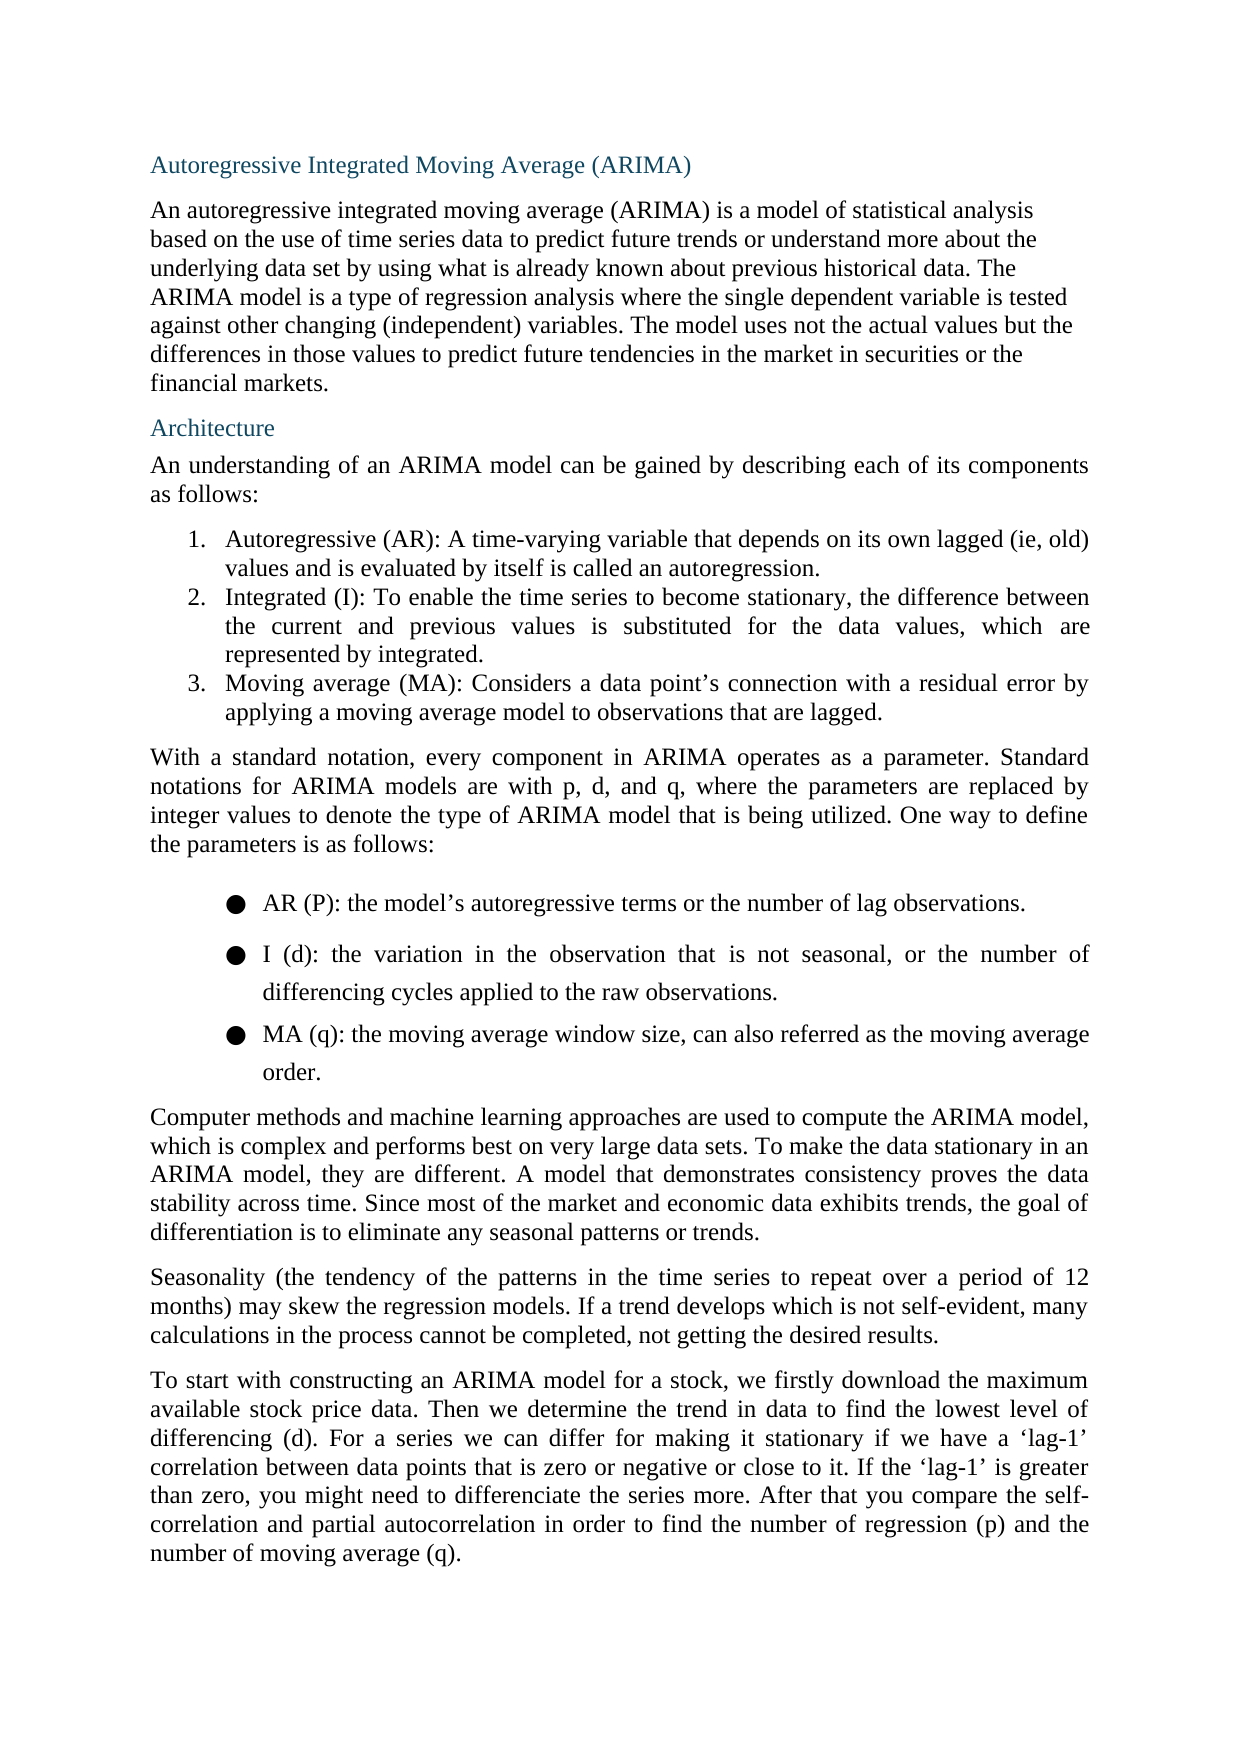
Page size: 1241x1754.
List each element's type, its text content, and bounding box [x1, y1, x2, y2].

subtitle Autoregressive Integrated Moving Average (ARIMA) [150, 150, 1090, 179]
text Seasonality (the tendency of the patterns in the time series to repeat over a period of 12 months) may skew the regression models. If a trend develops which is not self-evident, many calculations in the process cannot be completed, not getting the desired results. [150, 1262, 1090, 1349]
list AR (P): the model’s autoregressive terms or the number of lag observations. [225, 874, 1090, 925]
subtitle Architecture [150, 413, 1090, 442]
list Integrated (I): To enable the time series to become stationary, the difference between the current and previous values is substituted for the data values, which are represented by integrated. [187, 582, 1090, 668]
text To start with constructing an ARIMA model for a stock, we firstly download the maximum available stock price data. Then we determine the trend in data to find the lowest level of differencing (d). For a series we can differ for making it stationary if we have a ‘lag-1’ correlation between data points that is zero or negative or close to it. If the ‘lag-1’ is greater than zero, you might need to differenciate the series more. After that you compare the self-correlation and partial autocorrelation in order to find the number of regression (p) and the number of moving average (q). [150, 1365, 1090, 1567]
text With a standard notation, every component in ARIMA operates as a parameter. Standard notations for ARIMA models are with p, d, and q, where the parameters are replaced by integer values to denote the type of ARIMA model that is being utilized. One way to define the parameters is as follows: [150, 742, 1090, 857]
list MA (q): the moving average window size, can also referred as the moving average order. [225, 1005, 1090, 1085]
subtitle An autoregressive integrated moving average (ARIMA) is a model of statistical analysis based on the use of time series data to predict future trends or understand more about the underlying data set by using what is already known about previous historical data. The ARIMA model is a type of regression analysis where the single dependent variable is tested against other changing (independent) variables. The model uses not the actual values but the differences in those values to predict future tendencies in the market in securities or the financial markets. [150, 195, 1090, 397]
list I (d): the variation in the observation that is not seasonal, or the number of differencing cycles applied to the raw observations. [225, 925, 1090, 1005]
list Autoregressive (AR): A time-varying variable that depends on its own lagged (ie, old) values and is evaluated by itself is called an autoregression. [187, 524, 1090, 582]
text An understanding of an ARIMA model can be gained by describing each of its components as follows: [150, 450, 1090, 508]
text Computer methods and machine learning approaches are used to compute the ARIMA model, which is complex and performs best on very large data sets. To make the data stationary in an ARIMA model, they are different. A model that demonstrates consistency proves the data stability across time. Since most of the market and economic data exhibits trends, the goal of differentiation is to eliminate any seasonal patterns or trends. [150, 1102, 1090, 1246]
list Moving average (MA): Considers a data point’s connection with a residual error by applying a moving average model to observations that are lagged. [187, 668, 1090, 726]
